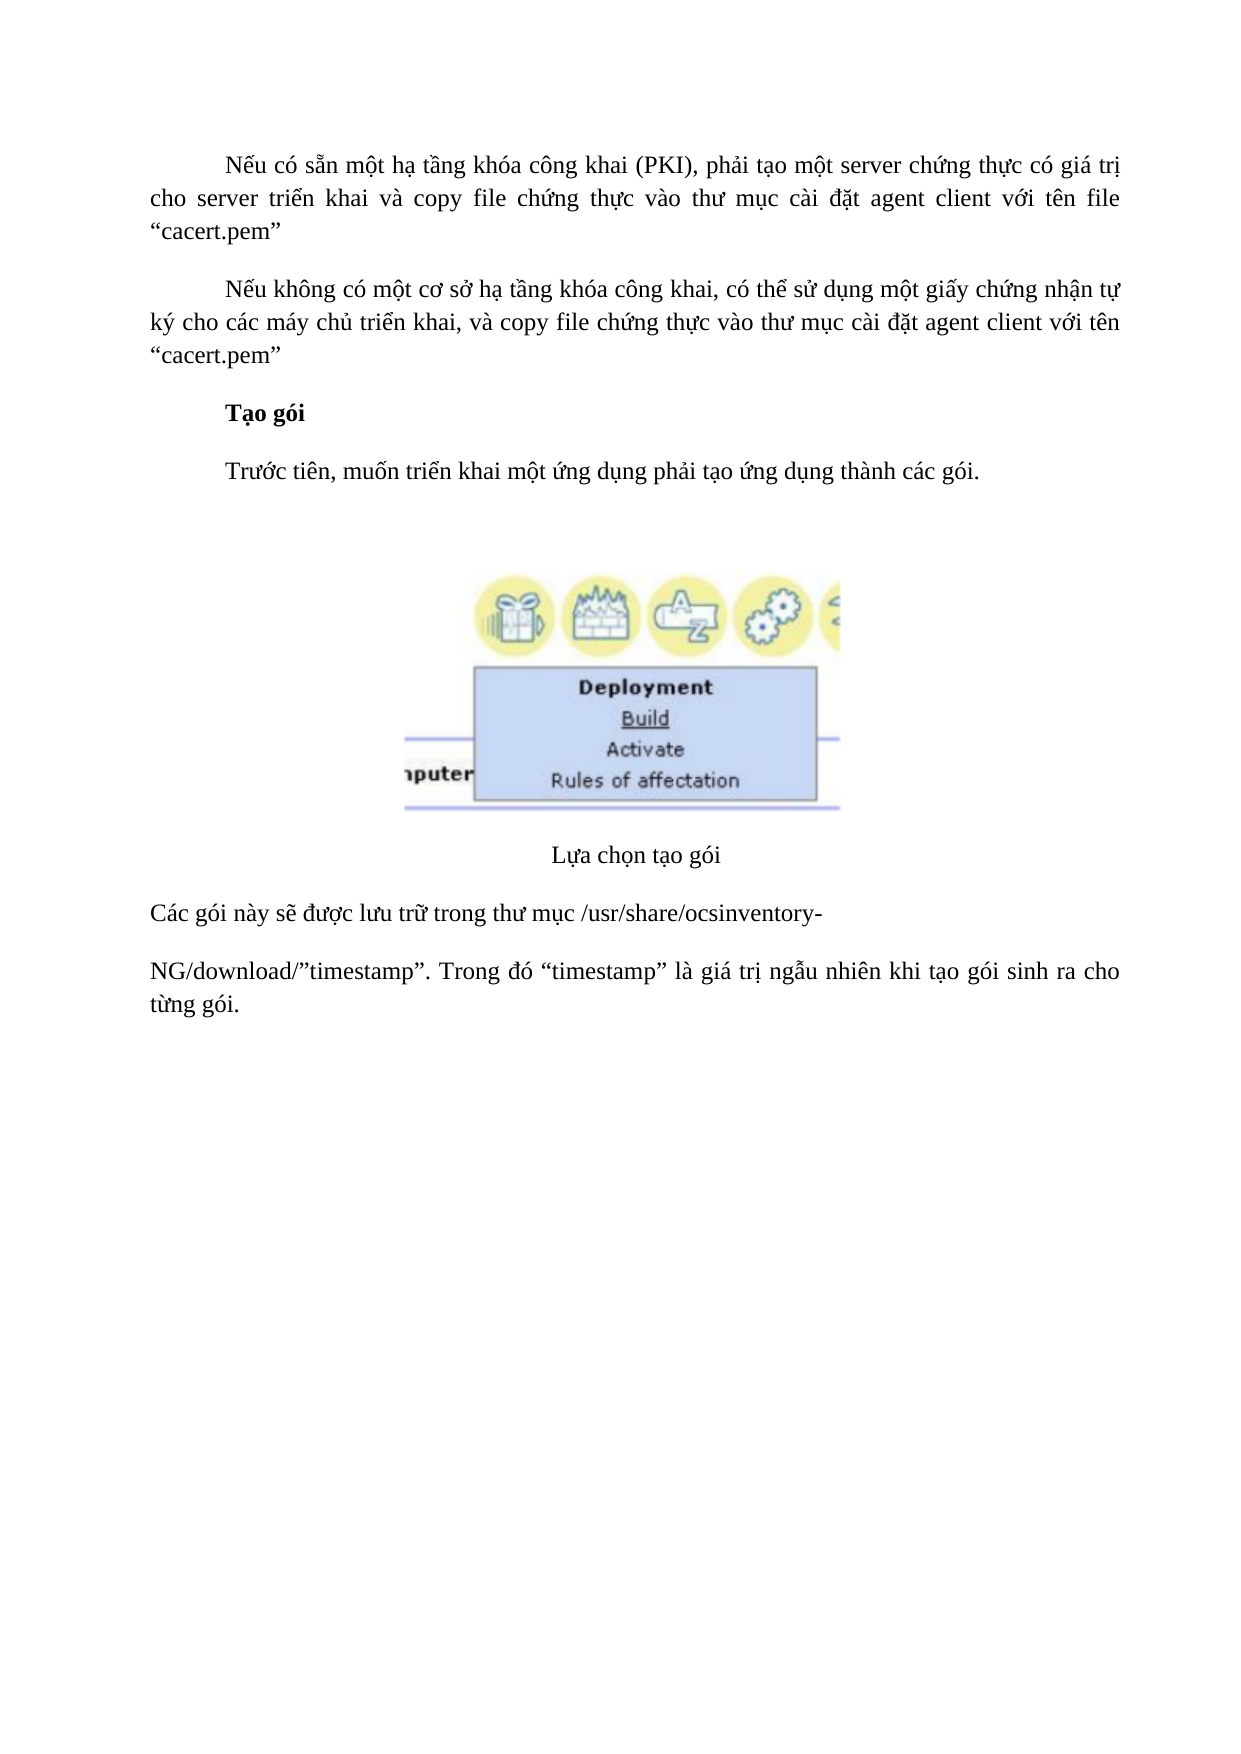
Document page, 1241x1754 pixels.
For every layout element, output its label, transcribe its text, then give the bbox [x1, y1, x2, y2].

picture [403, 572, 869, 812]
text Nếu không có một cơ sở hạ tầng khóa công khai, có thể sử dụng một giấy chứng nhận tự ký cho các máy chủ triển khai, và copy file chứng thực vào thư mục cài đặt agent client với tên “cacert.pem” [150, 274, 1122, 369]
text Lựa chọn tạo gói [150, 840, 1122, 869]
text NG/download/”timestamp”. Trong đó “timestamp” là giá trị ngẫu nhiên khi tạo gói sinh ra cho từng gói. [150, 956, 1122, 1018]
text Nếu có sẵn một hạ tầng khóa công khai (PKI), phải tạo một server chứng thực có giá trị cho server triển khai và copy file chứng thực vào thư mục cài đặt agent client với tên file “cacert.pem” [150, 150, 1122, 245]
text Trước tiên, muốn triển khai một ứng dụng phải tạo ứng dụng thành các gói. [150, 456, 1122, 485]
text Các gói này sẽ được lưu trữ trong thư mục /usr/share/ocsinventory- [150, 898, 1122, 927]
text Tạo gói [150, 398, 1122, 427]
